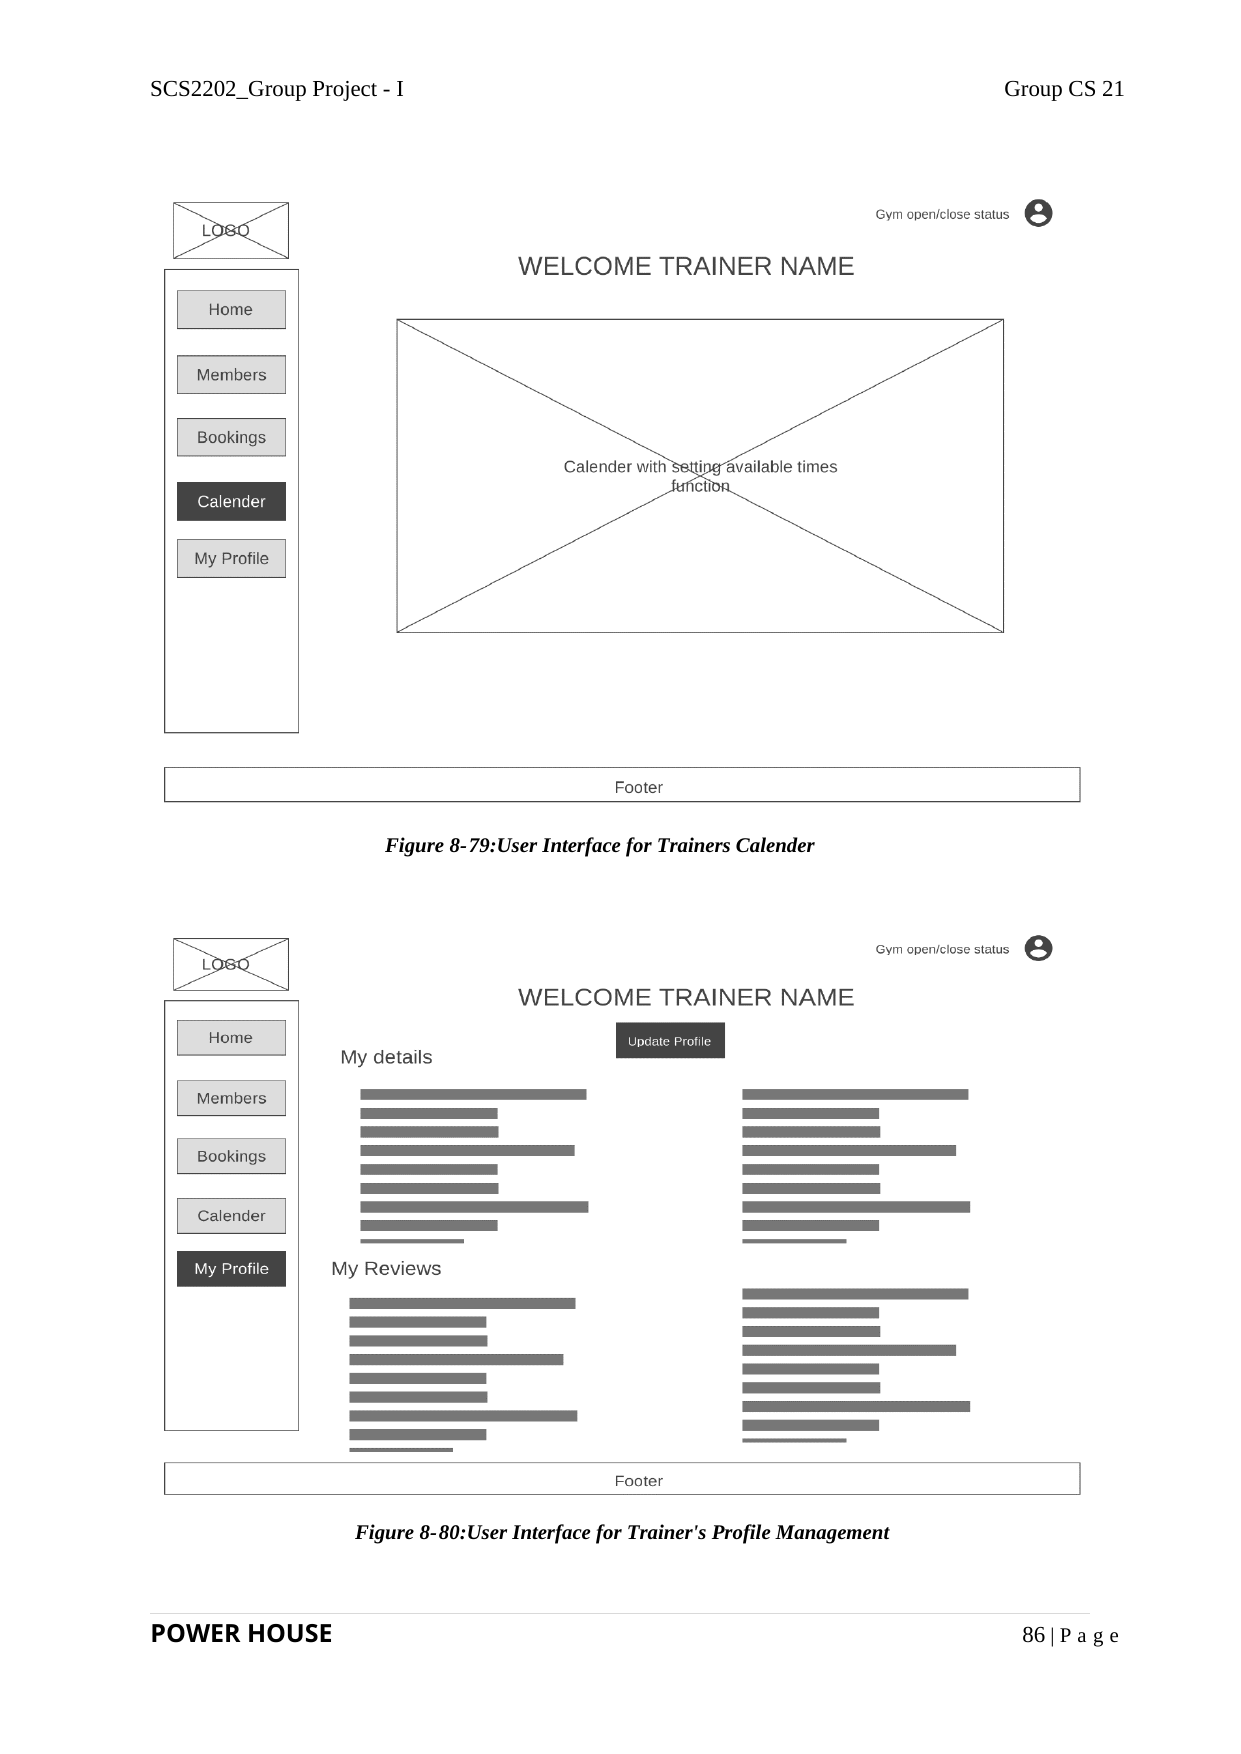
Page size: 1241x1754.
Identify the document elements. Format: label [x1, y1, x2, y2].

picture [150, 187, 1091, 811]
picture [150, 924, 1090, 1503]
